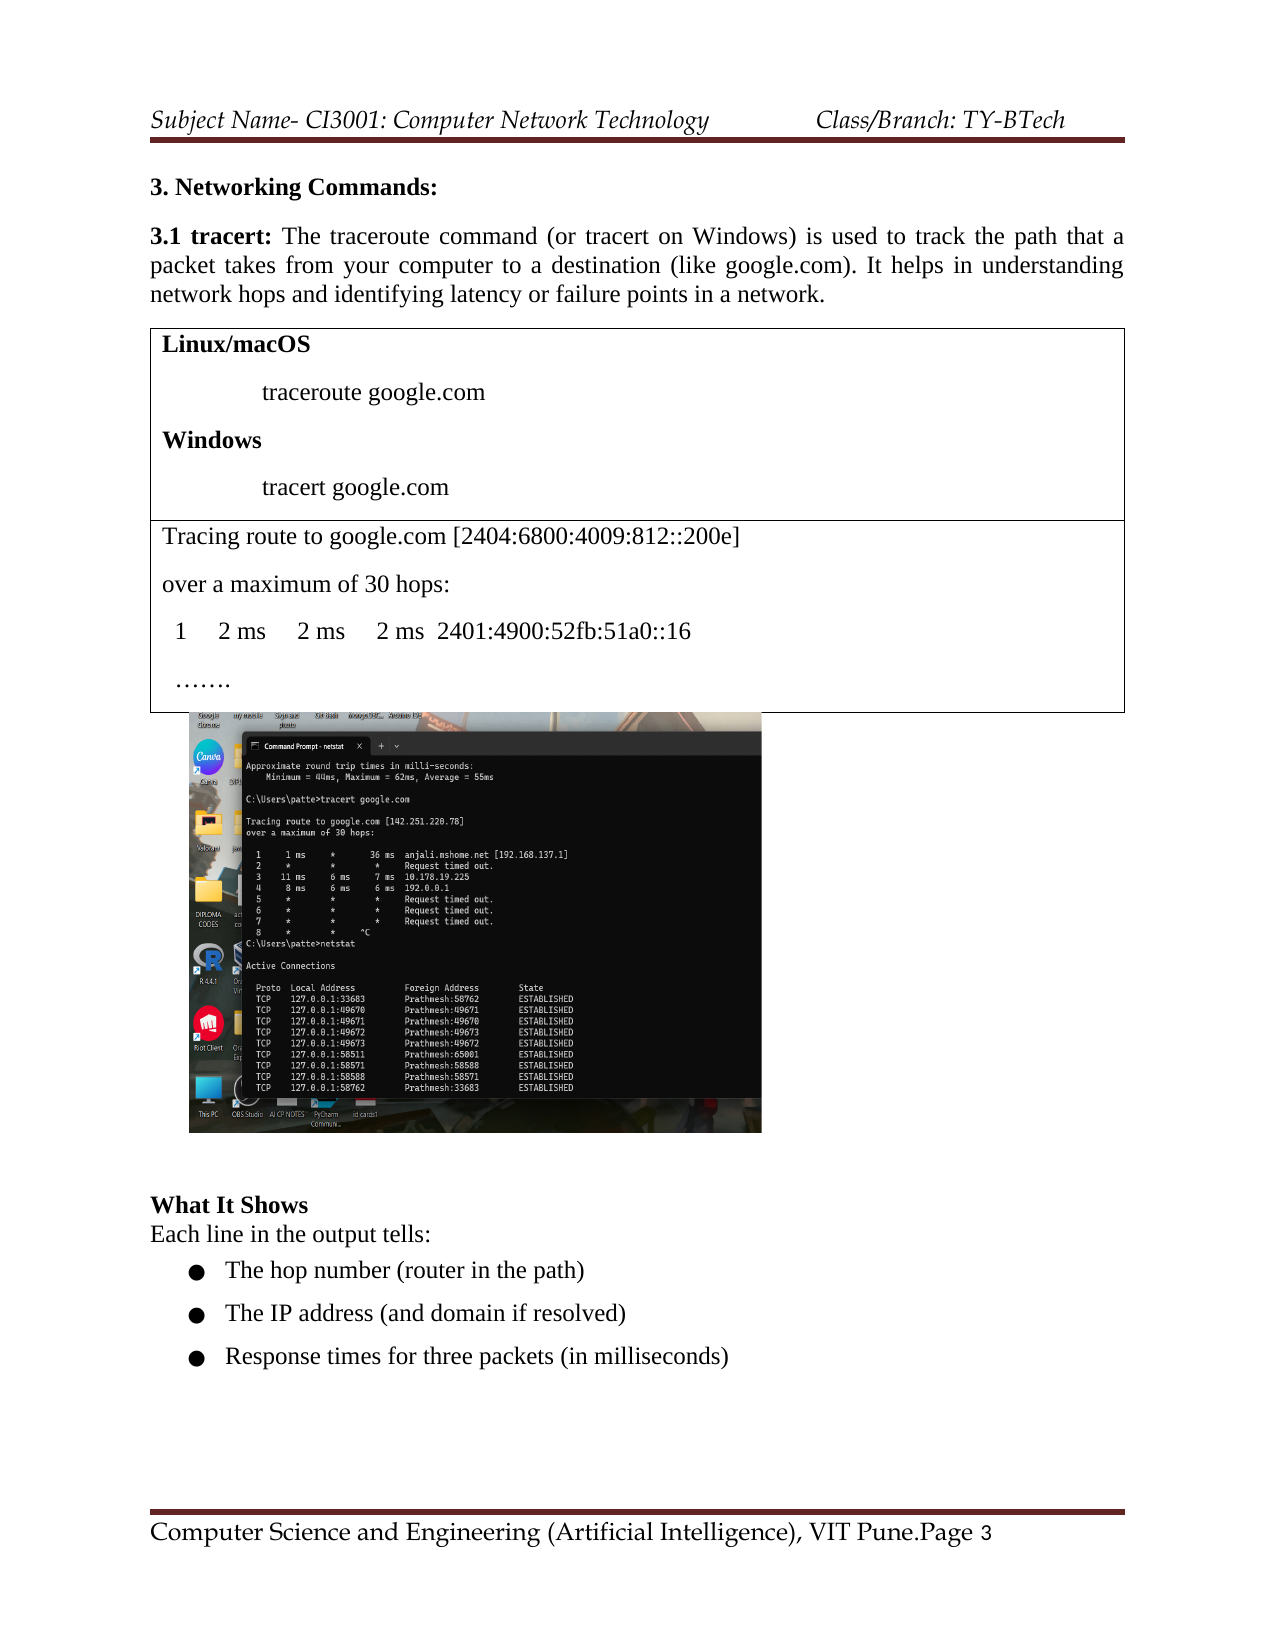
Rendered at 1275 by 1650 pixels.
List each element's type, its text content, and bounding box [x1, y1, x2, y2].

table_cell Tracing route to google.com [2404:6800:4009:812::200e] over a maximum of 30 hops: 1 2 ms 2 ms 2 ms 2401:4900:52fb:51a0::16 ……. [151, 521, 1124, 712]
list The hop number (router in the path) [187, 1248, 1125, 1291]
list The IP address (and domain if resolved) [187, 1291, 1125, 1333]
text 3. Networking Commands: [150, 172, 1125, 200]
text What It Shows [150, 1190, 1125, 1219]
picture [189, 712, 762, 1133]
table_header Linux/macOS traceroute google.com Windows tracert google.com [151, 329, 1124, 520]
text 3.1 tracert: The traceroute command (or tracert on Windows) is used to track the path that a packet takes from your computer to a destination (like google.com). It helps in understanding network hops and identifying latency or failure points in a network. [150, 221, 1125, 307]
text Each line in the output tells: [150, 1219, 1125, 1248]
list Response times for three packets (in milliseconds) [187, 1333, 1125, 1376]
